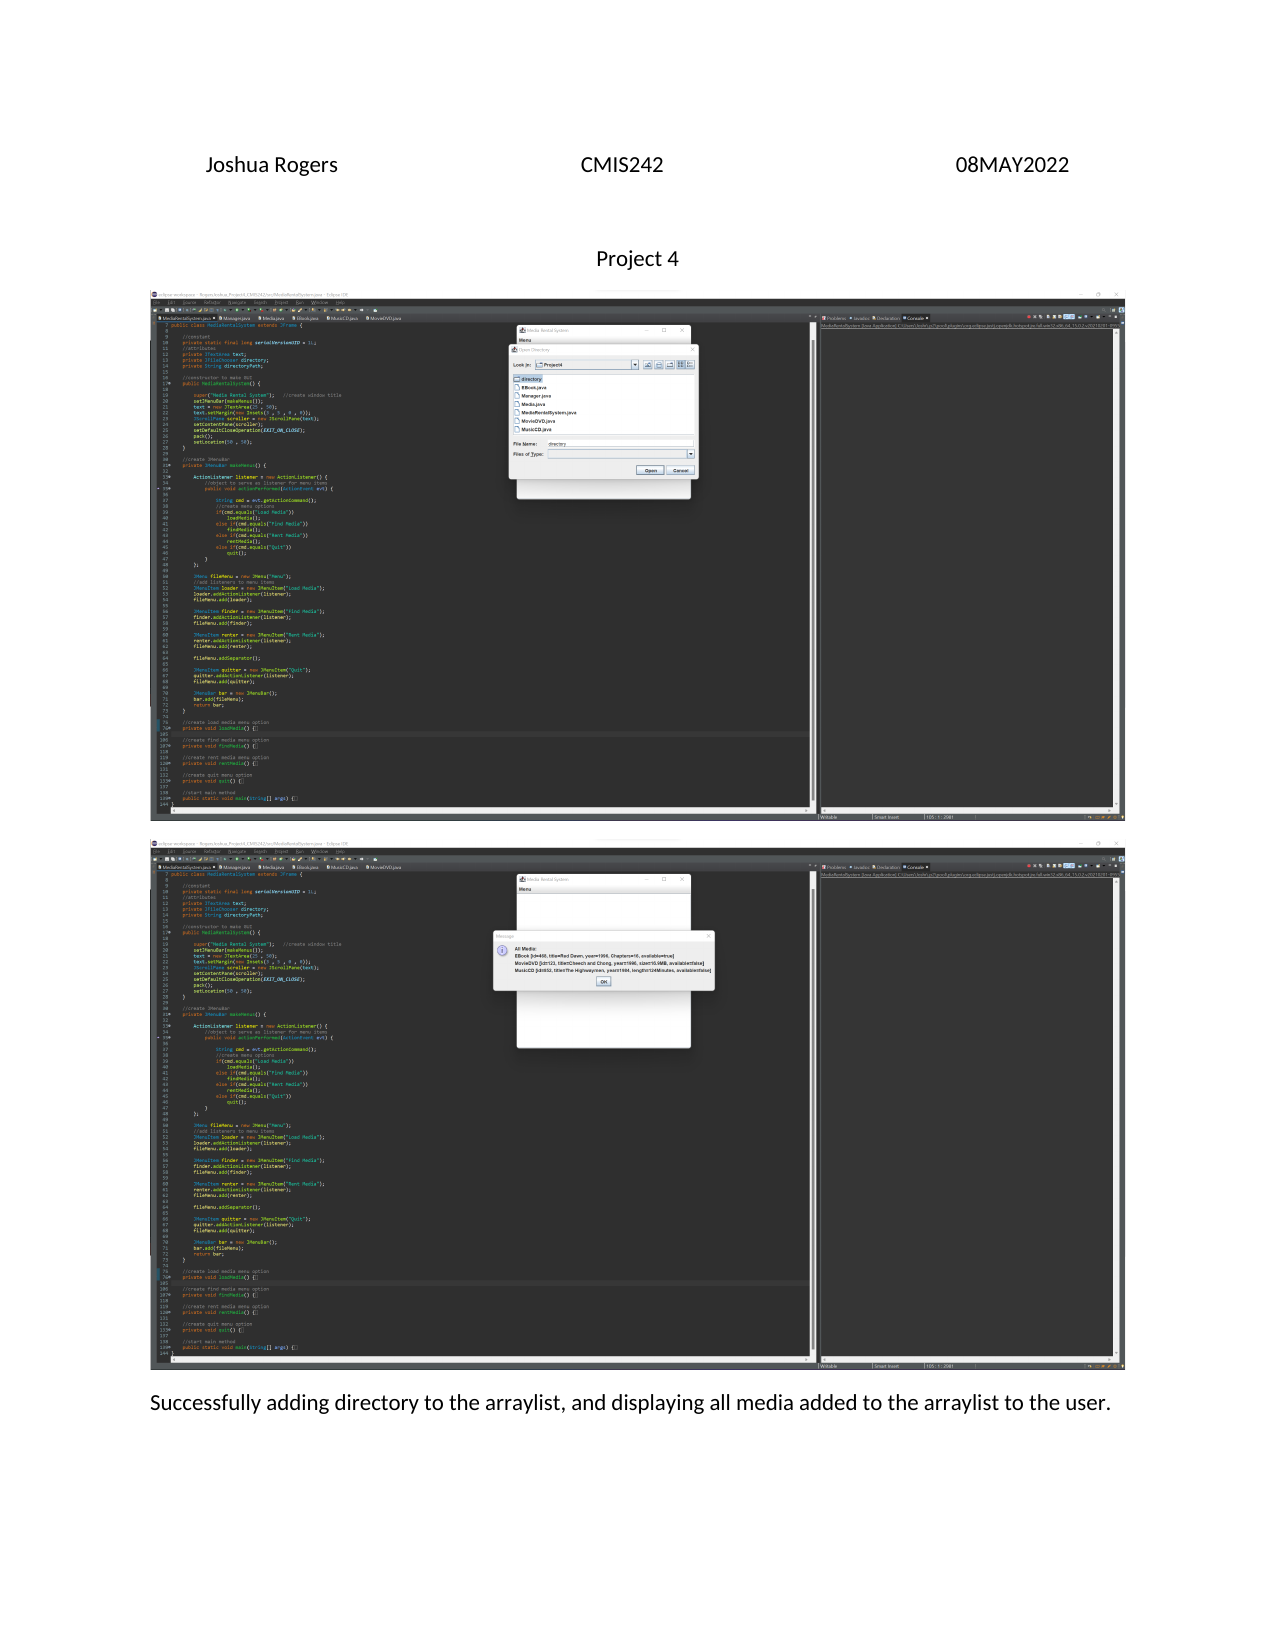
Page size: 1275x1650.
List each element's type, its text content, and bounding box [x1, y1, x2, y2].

picture [150, 290, 1125, 821]
picture [150, 839, 1125, 1370]
text Joshua Rogers CMIS242 08MAY2022 [150, 150, 1125, 178]
text Project 4 [150, 244, 1125, 272]
text Successfully adding directory to the arraylist, and displaying all media added to the arraylist to the user. [150, 1388, 1125, 1417]
